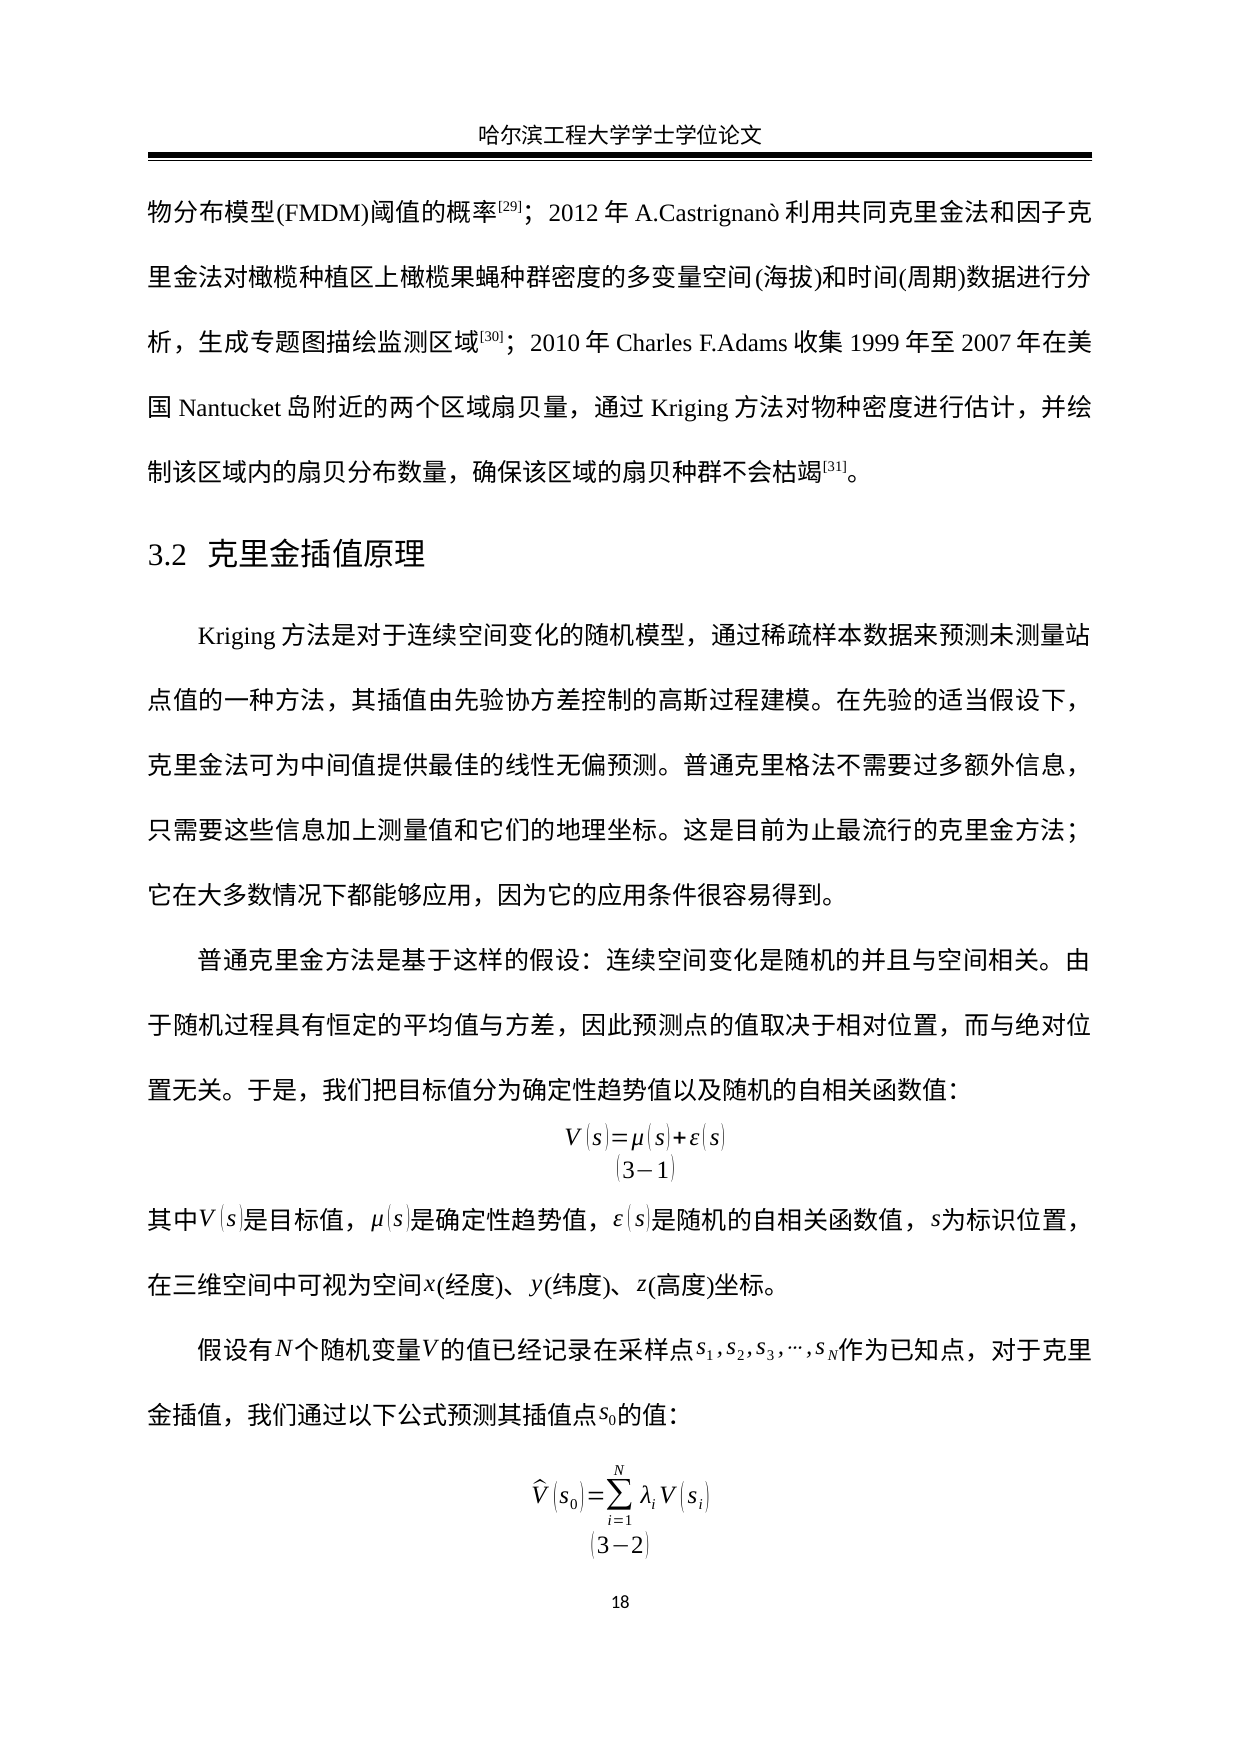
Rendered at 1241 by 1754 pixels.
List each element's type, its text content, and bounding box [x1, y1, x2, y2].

text 假设有个随机变量的值已经记录在采样点作为已知点，对于克里金插值，我们通过以下公式预测其插值点的值： [148, 1316, 1092, 1446]
text 其中是目标值，是确定性趋势值，是随机的自相关函数值，为标识位置，在三维空间中可视为空间(经度)、(纬度)、(高度)坐标。 [148, 1186, 1092, 1316]
text Kriging方法是对于连续空间变化的随机模型，通过稀疏样本数据来预测未测量站点值的一种方法，其插值由先验协方差控制的高斯过程建模。在先验的适当假设下，克里金法可为中间值提供最佳的线性无偏预测。普通克里格法不需要过多额外信息，只需要这些信息加上测量值和它们的地理坐标。这是目前为止最流行的克里金方法；它在大多数情况下都能够应用，因为它的应用条件很容易得到。 [148, 601, 1092, 926]
text 普通克里金方法是基于这样的假设：连续空间变化是随机的并且与空间相关。由于随机过程具有恒定的平均值与方差，因此预测点的值取决于相对位置，而与绝对位置无关。于是，我们把目标值分为确定性趋势值以及随机的自相关函数值： [148, 926, 1092, 1121]
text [148, 178, 1092, 503]
list 克里金插值原理 [148, 519, 1092, 584]
